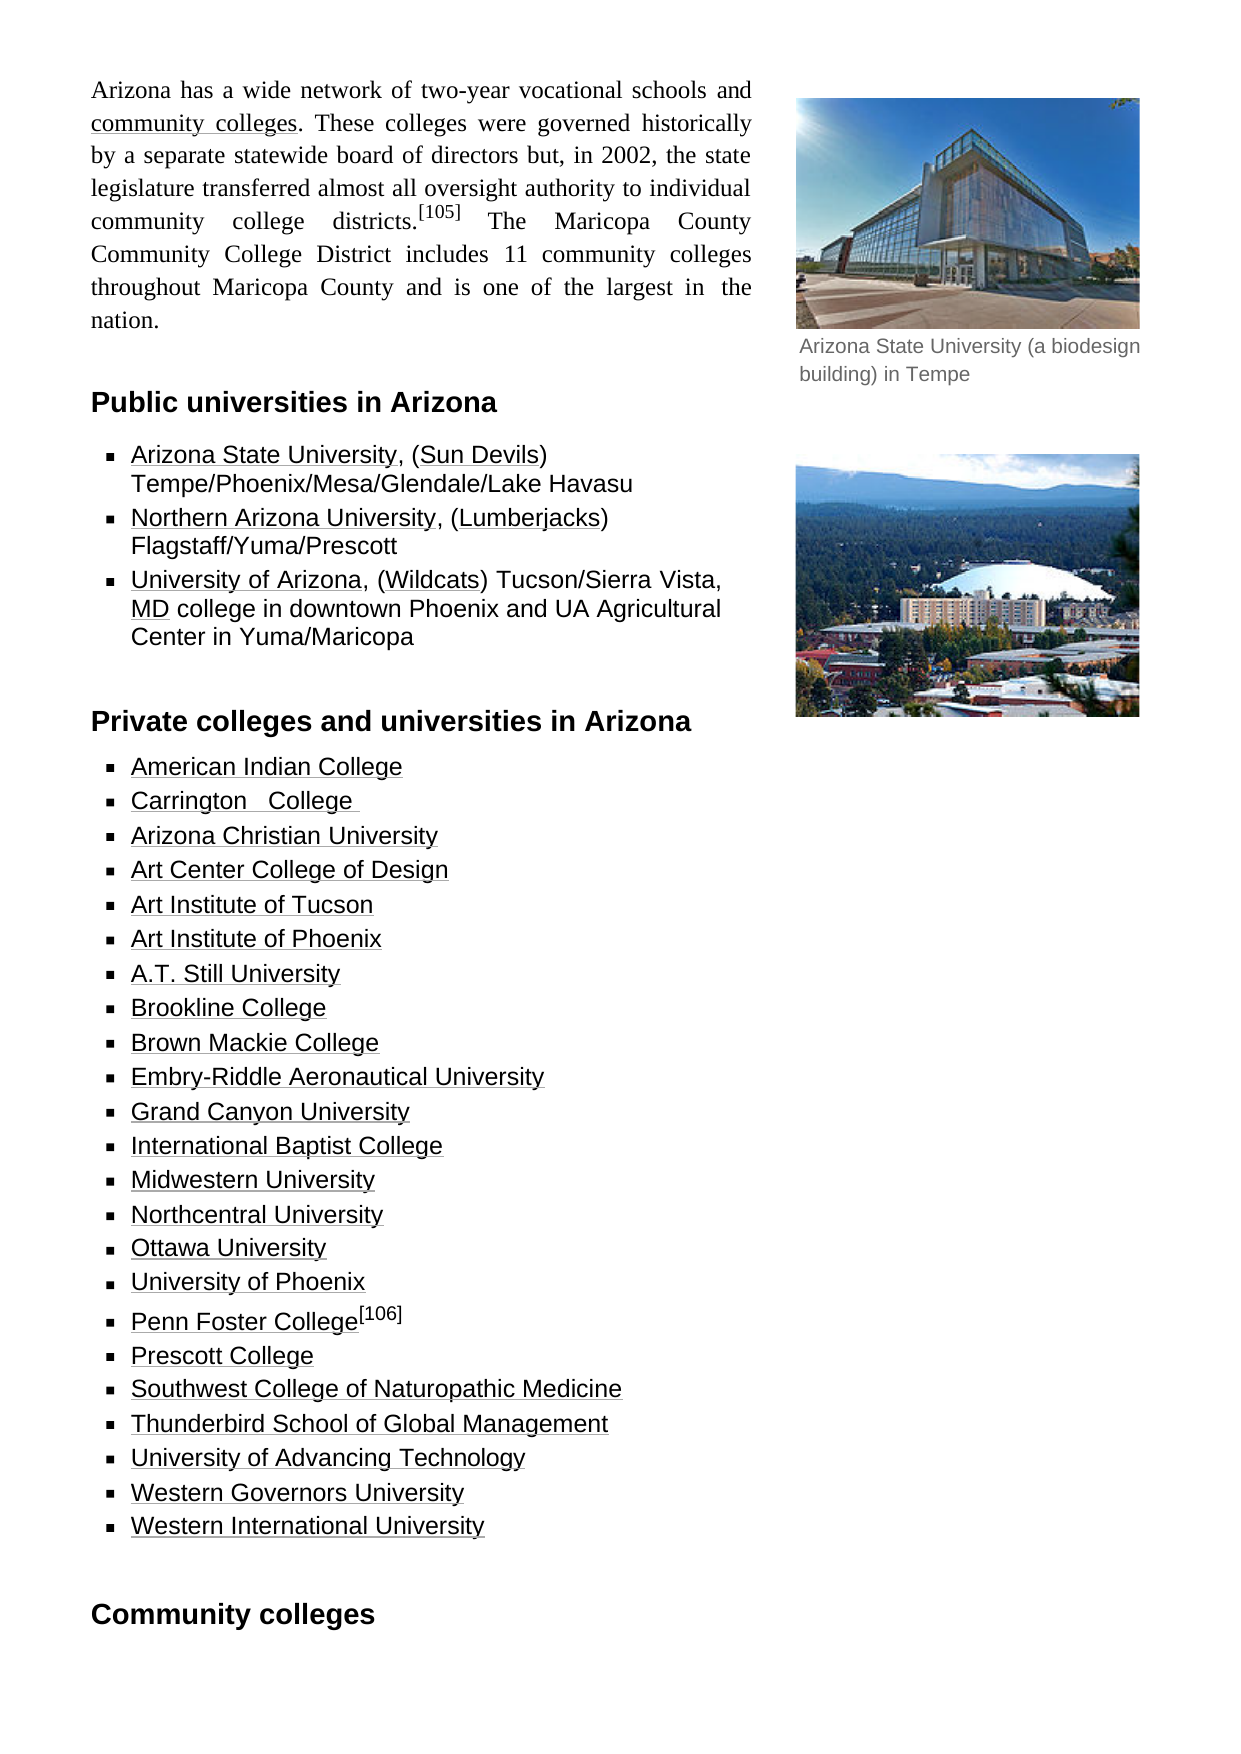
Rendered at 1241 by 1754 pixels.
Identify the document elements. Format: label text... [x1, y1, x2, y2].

text Embry-Riddle Aeronautical University Grand Canyon University International Baptist College Midwestern University [131, 1062, 547, 1194]
text Western International University [131, 1512, 756, 1540]
text American Indian College Carrington College Arizona Christian University [131, 752, 438, 846]
picture [795, 454, 1140, 717]
text Art Center College of Design Art Institute of Tucson [131, 855, 451, 918]
subtitle Private colleges and universities in Arizona [91, 704, 756, 738]
text Southwest College of Naturopathic Medicine Thunderbird School of Global Management University of Advancing Technology Western Governors University [131, 1374, 623, 1399]
subtitle Public universities in Arizona [91, 385, 756, 418]
subtitle Community colleges [91, 1597, 1178, 1631]
text Northern Arizona University, (Lumberjacks) Flagstaff/Yuma/Prescott [131, 503, 611, 560]
text Arizona State University (a biodesign building) in Tempe [799, 334, 1143, 385]
text University of Arizona, (Wildcats) Tucson/Sierra Vista, MD college in downtown Phoenix and UA Agricultural Center in Yuma/Maricopa [131, 566, 722, 651]
text Art Institute of Phoenix A.T. Still University Brookline College Brown Mackie College [131, 924, 385, 1056]
picture [796, 98, 1140, 329]
text Southwest College of Naturopathic Medicine Thunderbird School of Global Management University of Advancing Technology Western Governors University [131, 1400, 623, 1506]
text Arizona State University, (Sun Devils) Tempe/Phoenix/Mesa/Glendale/Lake Havasu [131, 441, 756, 497]
text Northcentral University Ottawa University University of Phoenix Penn Foster College[106] Prescott College [131, 1200, 405, 1369]
text Arizona has a wide network of two-year vocational schools and community colleges. These colleges were governed historically by a separate statewide board of directors but, in 2002, the state legislature transferred almost all oversight authority to individual community college districts.[105] The Maricopa County Community College District includes 11 community colleges throughout Maricopa County and is one of the largest in the nation. [91, 72, 752, 335]
